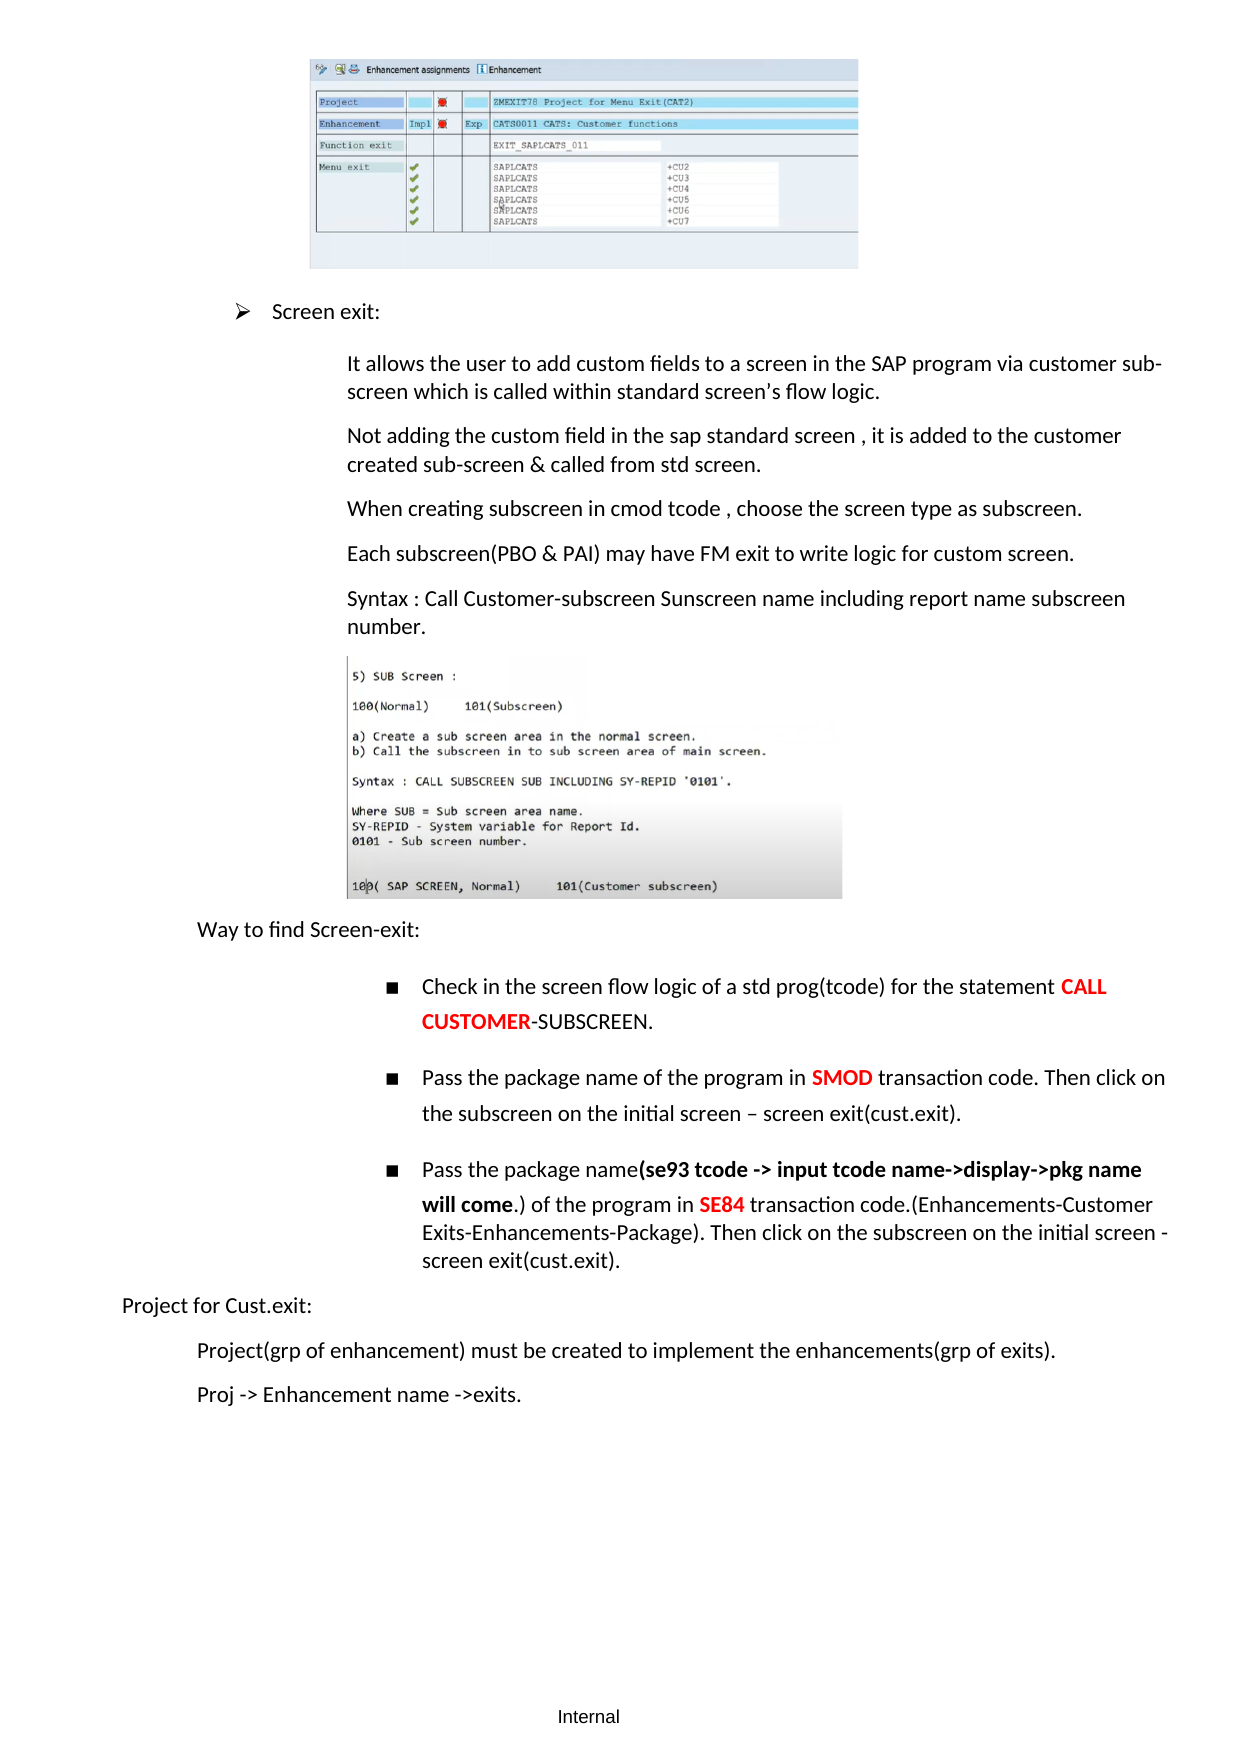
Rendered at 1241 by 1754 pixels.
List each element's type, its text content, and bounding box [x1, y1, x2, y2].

picture [309, 59, 859, 269]
text When creating subscreen in cmod tcode , choose the screen type as subscreen. [347, 494, 1181, 522]
picture [346, 656, 843, 899]
text Way to find Screen-exit: [122, 916, 1181, 943]
list Check in the screen flow logic of a std prog(tcode) for the statement CALL CUSTOMER-SUBSCREEN. [384, 960, 1181, 1035]
text Each subscreen(PBO & PAI) may have FM exit to write logic for custom screen. [347, 539, 1181, 567]
text Not adding the custom field in the sap standard screen , it is added to the customer created sub-screen & called from std screen. [347, 422, 1181, 478]
text Project(grp of enhancement) must be created to implement the enhancements(grp of exits). [122, 1336, 1181, 1364]
text Syntax : Call Customer-subscreen Sunscreen name including report name subscreen number. [347, 584, 1181, 640]
text Project for Cust.exit: [122, 1291, 1181, 1319]
list Pass the package name of the program in SMOD transaction code. Then click on the subscreen on the initial screen – screen exit(cust.exit). [384, 1052, 1181, 1127]
text Proj -> Enhancement name ->exits. [47, 1381, 1181, 1409]
text It allows the user to add custom fields to a screen in the SAP program via customer sub-screen which is called within standard screen’s flow logic. [347, 349, 1181, 405]
list Pass the package name(se93 tcode -> input tcode name->display->pkg name will come.) of the program in SE84 transaction code.(Enhancements-Customer Exits-Enhancements-Package). Then click on the subscreen on the initial screen - screen exit(cust.exit). [384, 1143, 1181, 1274]
list Screen exit: [234, 285, 1181, 332]
